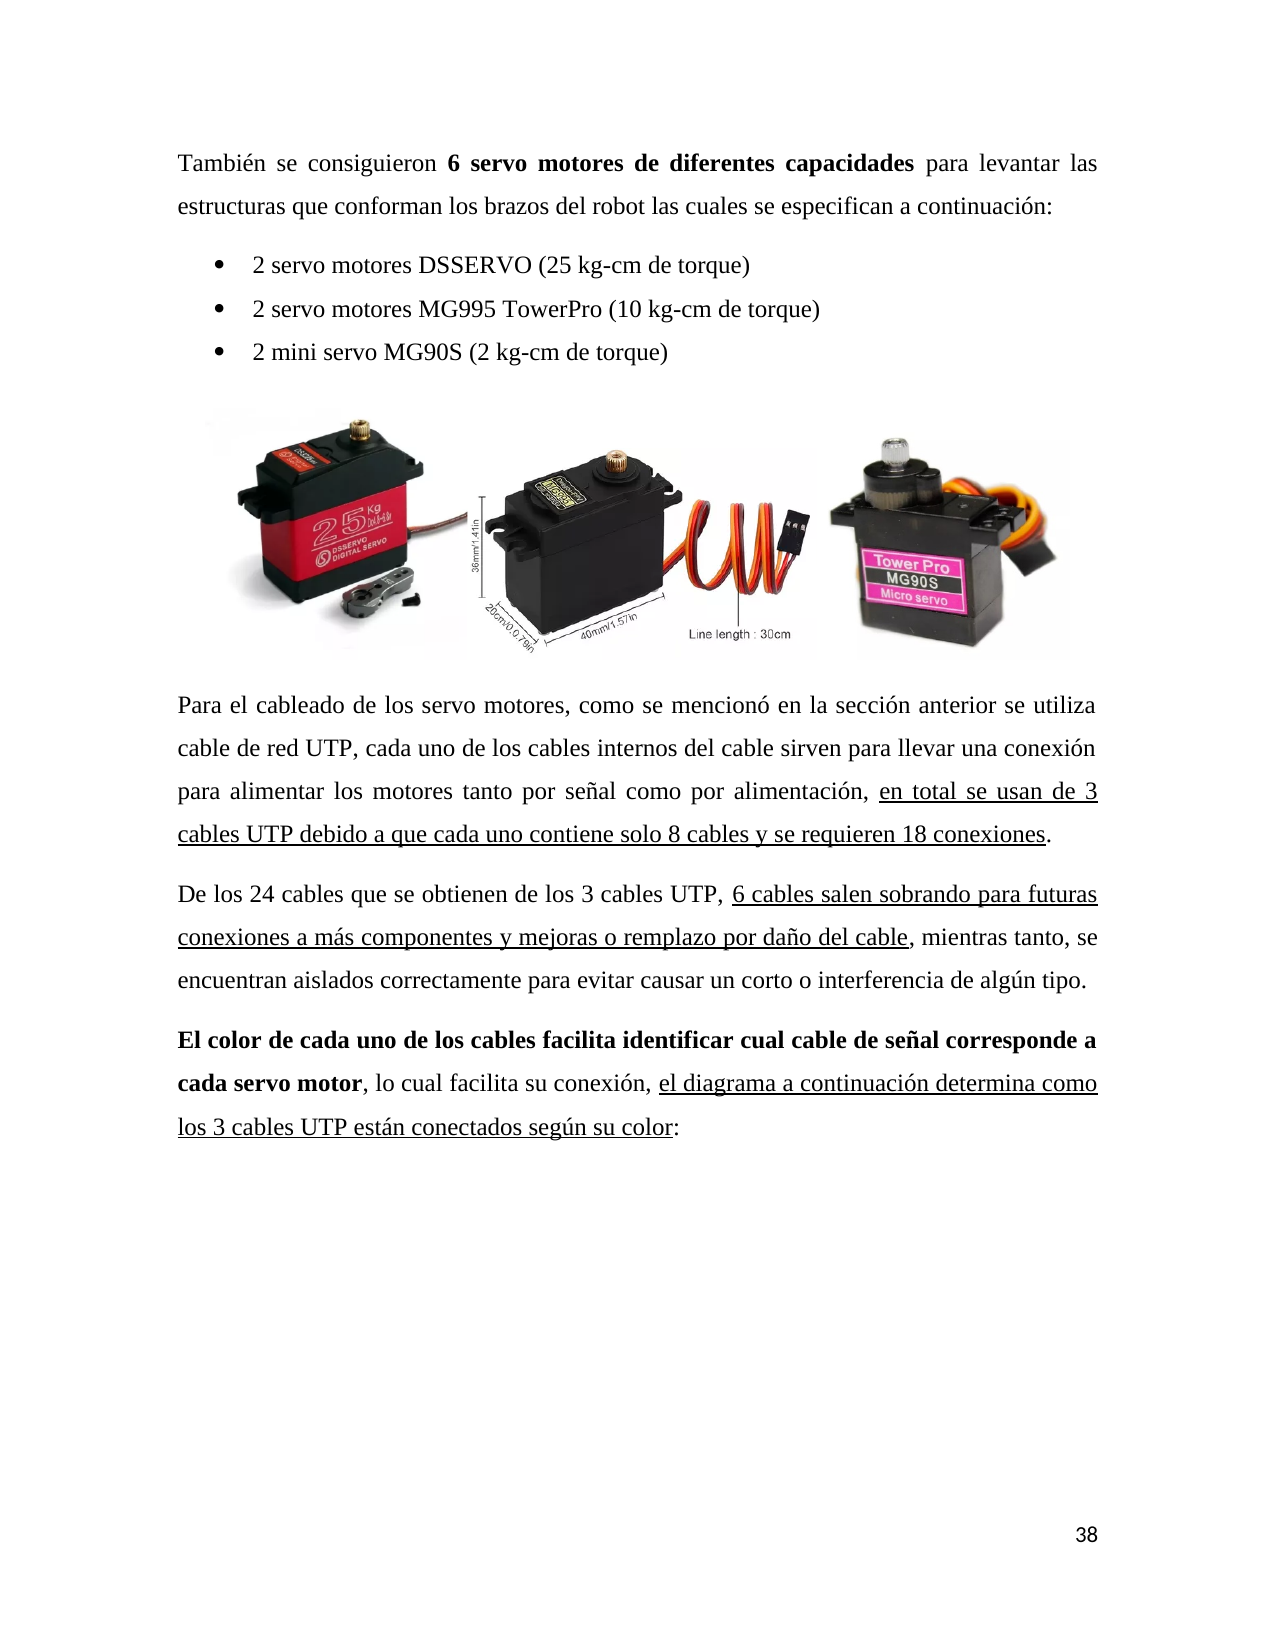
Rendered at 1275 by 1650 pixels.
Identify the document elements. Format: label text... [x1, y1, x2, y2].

text También se consiguieron 6 servo motores de diferentes capacidades para levantar las estructuras que conforman los brazos del robot las cuales se especifican a continuación: [177, 148, 1098, 219]
text De los 24 cables que se obtienen de los 3 cables UTP, 6 cables salen sobrando para futuras conexiones a más componentes y mejoras o remplazo por daño del cable, mientras tanto, se encuentran aislados correctamente para evitar causar un corto o interferencia de algún tipo. [177, 879, 1098, 994]
list 2 mini servo MG90S (2 kg-cm de torque) [215, 337, 1098, 366]
list 2 servo motores MG995 TowerPro (10 kg-cm de torque) [215, 294, 1098, 322]
picture [205, 396, 1070, 660]
text Para el cableado de los servo motores, como se mencionó en la sección anterior se utiliza cable de red UTP, cada uno de los cables internos del cable sirven para llevar una conexión para alimentar los motores tanto por señal como por alimentación, en total se usan de 3 cables UTP debido a que cada uno contiene solo 8 cables y se requieren 18 conexiones. [177, 690, 1098, 848]
text El color de cada uno de los cables facilita identificar cual cable de señal corresponde a cada servo motor, lo cual facilita su conexión, el diagrama a continuación determina como los 3 cables UTP están conectados según su color: [177, 1025, 1098, 1140]
list 2 servo motores DSSERVO (25 kg-cm de torque) [215, 251, 1098, 279]
